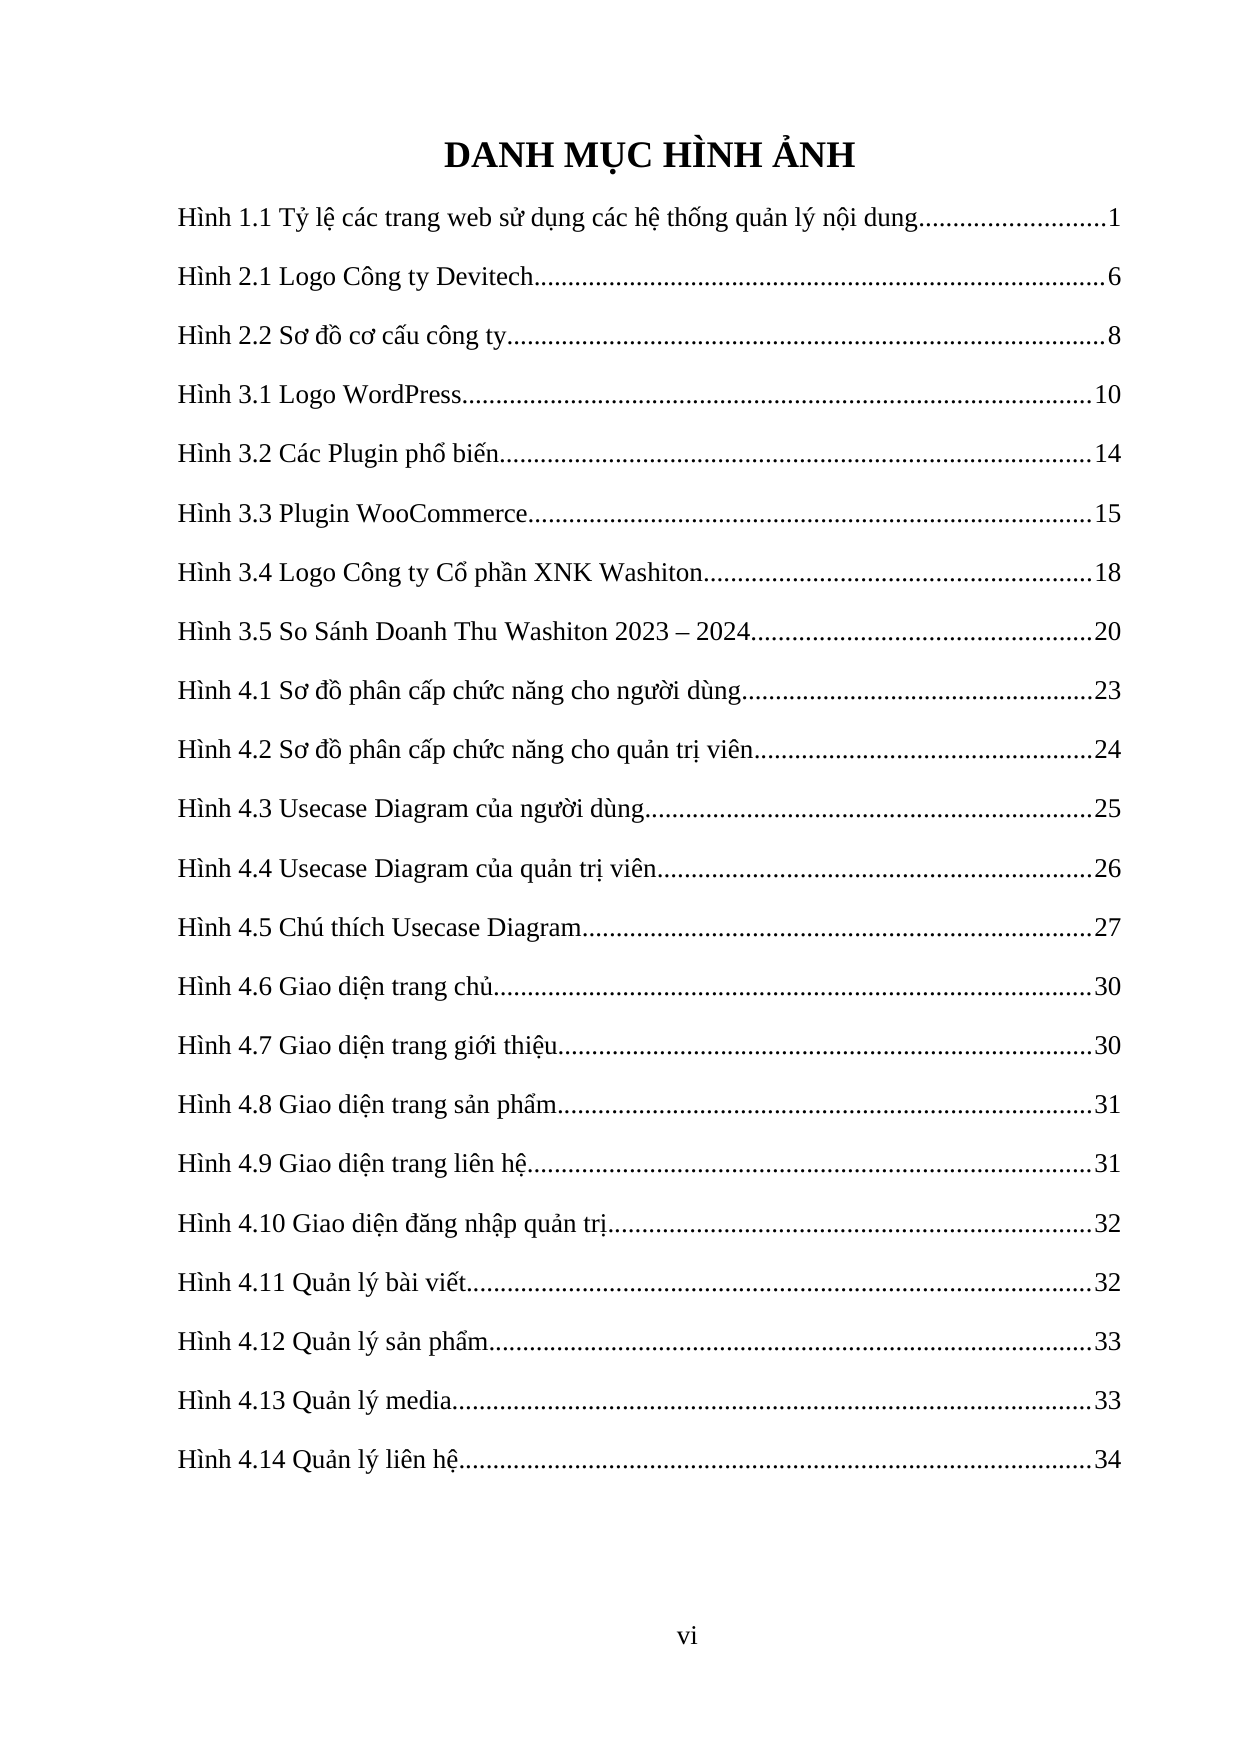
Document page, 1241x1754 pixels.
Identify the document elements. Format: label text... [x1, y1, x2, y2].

text Hình 4.12 Quản lý sản phẩm 33 [177, 1325, 1122, 1356]
text Hình 4.10 Giao diện đăng nhập quản trị 32 [177, 1207, 1122, 1238]
text Hình 3.4 Logo Công ty Cổ phần XNK Washiton 18 [177, 556, 1122, 587]
text Hình 4.14 Quản lý liên hệ 34 [177, 1443, 1122, 1474]
text Hình 4.2 Sơ đồ phân cấp chức năng cho quản trị viên 24 [177, 733, 1122, 764]
text Hình 4.7 Giao diện trang giới thiệu 30 [177, 1029, 1122, 1060]
text Hình 4.9 Giao diện trang liên hệ 31 [177, 1147, 1122, 1179]
text Hình 4.4 Usecase Diagram của quản trị viên 26 [177, 852, 1122, 883]
text Hình 4.1 Sơ đồ phân cấp chức năng cho người dùng 23 [177, 674, 1122, 705]
text Hình 3.2 Các Plugin phổ biến 14 [177, 437, 1122, 469]
text Hình 3.3 Plugin WooCommerce 15 [177, 497, 1122, 528]
text Hình 3.1 Logo WordPress 10 [177, 378, 1122, 409]
text Hình 4.5 Chú thích Usecase Diagram 27 [177, 911, 1122, 942]
text Hình 4.3 Usecase Diagram của người dùng 25 [177, 792, 1122, 824]
subtitle DANH MỤC HÌNH ẢNH [177, 132, 1122, 175]
text Hình 4.13 Quản lý media 33 [177, 1384, 1122, 1415]
text Hình 4.11 Quản lý bài viết 32 [177, 1266, 1122, 1297]
text Hình 2.1 Logo Công ty Devitech 6 [177, 260, 1122, 291]
text Hình 2.2 Sơ đồ cơ cấu công ty 8 [177, 319, 1122, 350]
text Hình 1.1 Tỷ lệ các trang web sử dụng các hệ thống quản lý nội dung 1 [177, 201, 1122, 232]
text Hình 4.8 Giao diện trang sản phẩm 31 [177, 1088, 1122, 1119]
text Hình 3.5 So Sánh Doanh Thu Washiton 2023 – 2024 20 [177, 615, 1122, 646]
text Hình 4.6 Giao diện trang chủ 30 [177, 970, 1122, 1001]
